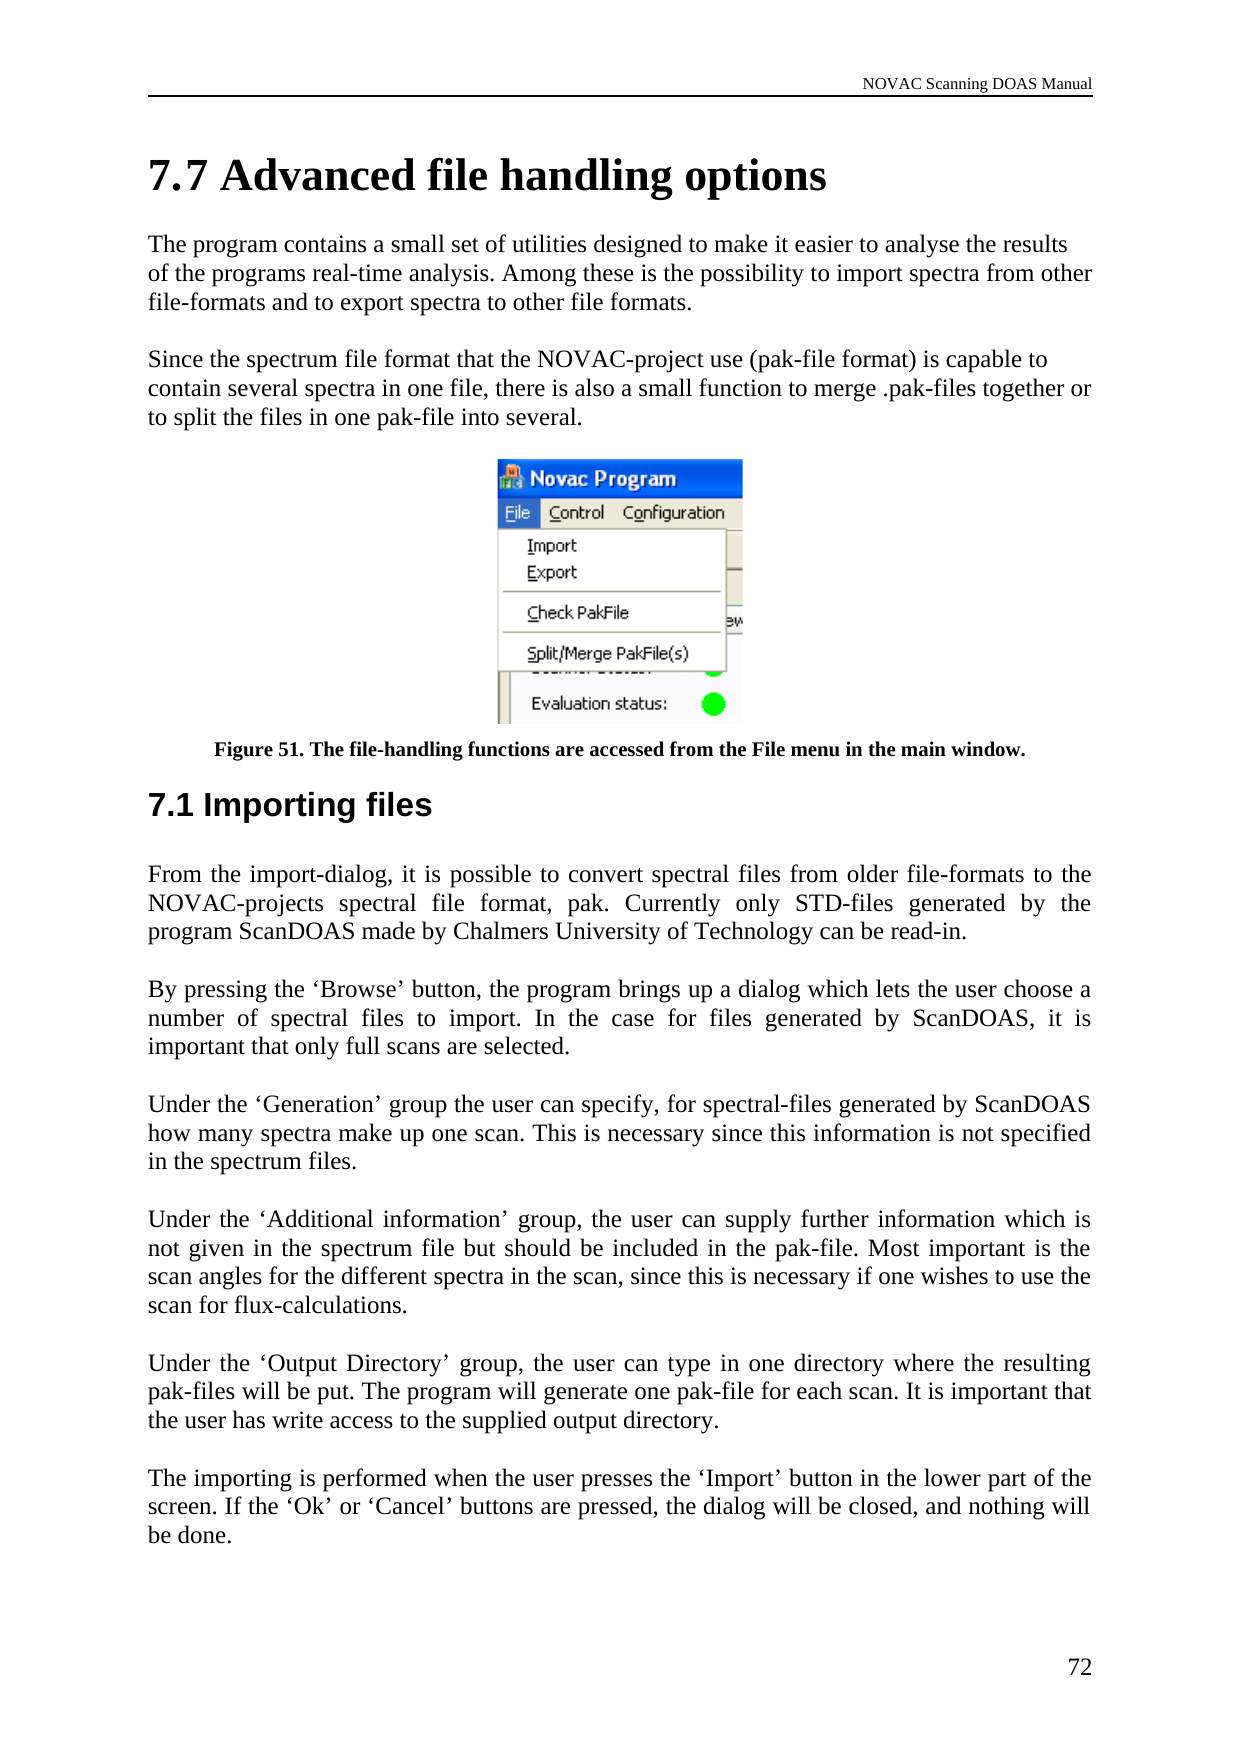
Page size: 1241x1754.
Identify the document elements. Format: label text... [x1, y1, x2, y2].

text Since the spectrum file format that the NOVAC-project use (pak-file format) is capable to contain several spectra in one file, there is also a small function to merge .pak-files together or to split the files in one pak-file into several. [148, 344, 1093, 430]
text Under the ‘Output Directory’ group, the user can type in one directory where the resulting pak-files will be put. The program will generate one pak-file for each scan. It is important that the user has write access to the supplied output directory. [148, 1348, 1093, 1434]
text By pressing the ‘Browse’ button, the program brings up a dialog which lets the user choose a number of spectral files to import. In the case for files generated by ScanDOAS, it is important that only full scans are selected. [148, 974, 1093, 1060]
text The program contains a small set of utilities designed to make it easier to analyse the results of the programs real-time analysis. Among these is the possibility to import spectra from other file-formats and to export spectra to other file formats. [148, 229, 1093, 315]
picture [497, 459, 743, 724]
subtitle 7.1 Importing files [148, 786, 1093, 824]
text Under the ‘Generation’ group the user can specify, for spectral-files generated by ScanDOAS how many spectra make up one scan. This is necessary since this information is not specified in the spectrum files. [148, 1089, 1093, 1175]
subtitle 7 Advanced file handling options [148, 148, 1093, 200]
text From the import-dialog, it is possible to convert spectral files from older file-formats to the NOVAC-projects spectral file format, pak. Currently only STD-files generated by the program ScanDOAS made by Chalmers University of Technology can be read-in. [148, 859, 1093, 945]
text Under the ‘Additional information’ group, the user can supply further information which is not given in the spectrum file but should be included in the pak-file. Most important is the scan angles for the different spectra in the scan, since this is necessary if one wishes to use the scan for flux-calculations. [148, 1204, 1093, 1319]
text The importing is performed when the user presses the ‘Import’ button in the lower part of the screen. If the ‘Ok’ or ‘Cancel’ buttons are pressed, the dialog will be closed, and nothing will be done. [148, 1463, 1093, 1549]
text Figure 51. The file-handling functions are accessed from the File menu in the main window. [148, 736, 1093, 761]
